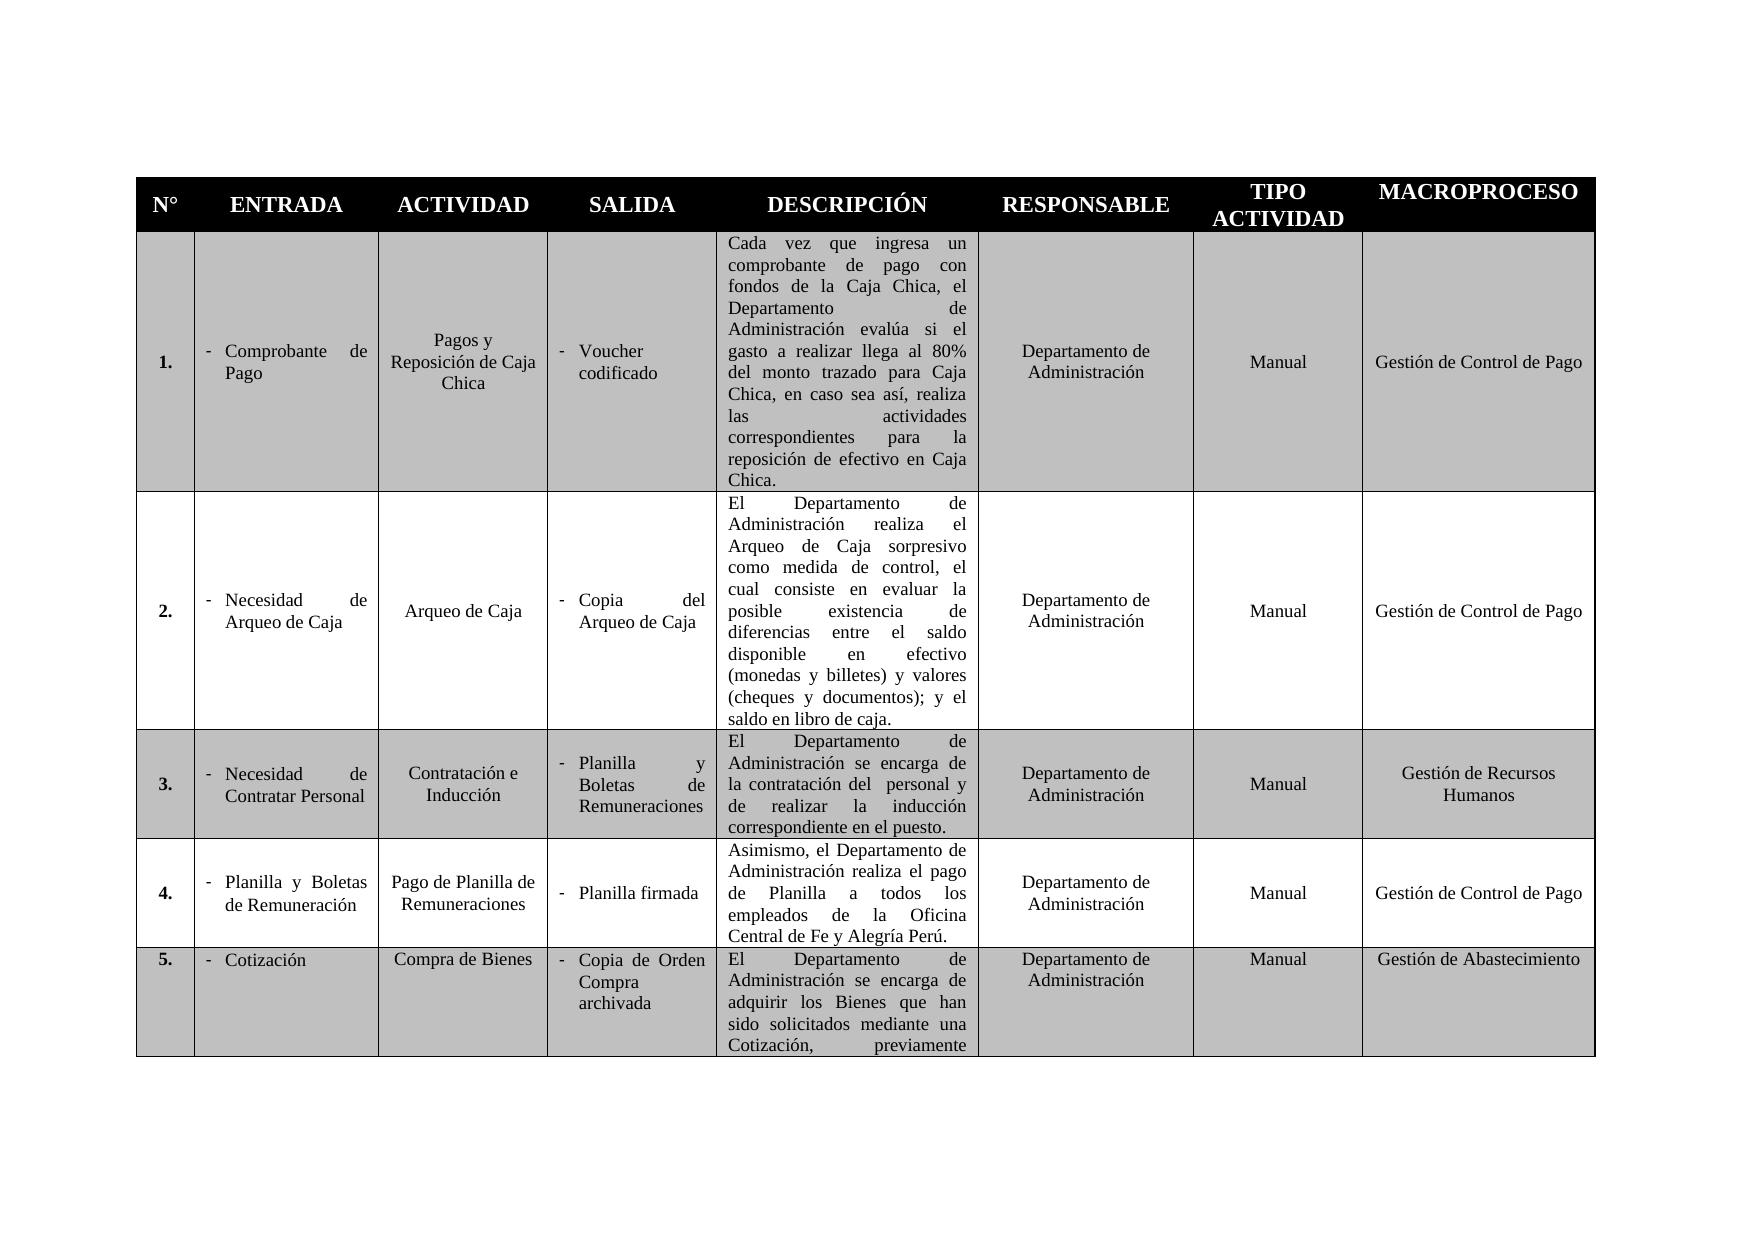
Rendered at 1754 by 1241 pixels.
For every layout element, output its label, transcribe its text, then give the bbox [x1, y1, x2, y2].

table_cell Manual [1194, 232, 1362, 491]
table_cell Asimismo, el Departamento de Administración realiza el pago de Planilla a todos los empleados de la Oficina Central de Fe y Alegría Perú. [717, 839, 978, 947]
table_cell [979, 948, 1193, 1056]
table_header MACROPROCESO [1363, 178, 1594, 231]
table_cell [1363, 948, 1594, 1056]
table_cell Arqueo de Caja [379, 492, 547, 729]
table_cell 1. [137, 232, 194, 491]
table_cell Departamento de Administración [979, 730, 1193, 838]
table_cell Manual [1194, 839, 1362, 947]
table_cell Gestión de Control de Pago [1363, 492, 1594, 729]
table_header SALIDA [548, 178, 716, 231]
table_cell Copia del Arqueo de Caja [548, 492, 716, 729]
table_cell Planilla firmada [548, 839, 716, 947]
table_cell Manual [1194, 948, 1362, 1056]
table_header DESCRIPCIÓN [717, 178, 978, 231]
table_cell Manual [1194, 730, 1362, 838]
table_cell 3. [137, 730, 194, 838]
table_cell Planilla y Boletas de Remuneraciones [548, 730, 716, 838]
table_cell Comprobante de Pago [195, 232, 378, 491]
table_cell Departamento de Administración [979, 839, 1193, 947]
table_cell Voucher codificado [548, 232, 716, 491]
table_cell Compra de Bienes [379, 948, 547, 1056]
table_cell Necesidad de Contratar Personal [195, 730, 378, 838]
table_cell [548, 948, 716, 1056]
table_cell Pagos y Reposición de Caja Chica [379, 232, 547, 491]
table_cell 5. [137, 948, 194, 1056]
table_header ACTIVIDAD [379, 178, 547, 231]
table_cell El Departamento de Administración realiza el Arqueo de Caja sorpresivo como medida de control, el cual consiste en evaluar la posible existencia de diferencias entre el saldo disponible en efectivo (monedas y billetes) y valores (cheques y documentos); y el saldo en libro de caja. [717, 492, 978, 729]
table_cell El Departamento de Administración se encarga de la contratación del personal y de realizar la inducción correspondiente en el puesto. [717, 730, 978, 838]
table_cell 2. [137, 492, 194, 729]
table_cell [717, 948, 978, 1056]
table_cell Gestión de Control de Pago [1363, 232, 1594, 491]
table_cell Gestión de Control de Pago [1363, 839, 1594, 947]
table_cell Manual [1194, 492, 1362, 729]
table_cell Necesidad de Arqueo de Caja [195, 492, 378, 729]
table_cell Planilla y Boletas de Remuneración [195, 839, 378, 947]
table_cell Contratación e Inducción [379, 730, 547, 838]
table_cell Departamento de Administración [979, 492, 1193, 729]
table_cell Cada vez que ingresa un comprobante de pago con fondos de la Caja Chica, el Departamento de Administración evalúa si el gasto a realizar llega al 80% del monto trazado para Caja Chica, en caso sea así, realiza las actividades correspondientes para la reposición de efectivo en Caja Chica. [717, 232, 978, 491]
table_cell Pago de Planilla de Remuneraciones [379, 839, 547, 947]
table_cell Cotización [195, 948, 378, 1056]
table_cell Departamento de Administración [979, 232, 1193, 491]
table_cell Gestión de Recursos Humanos [1363, 730, 1594, 838]
table_header RESPONSABLE [979, 178, 1193, 231]
table_header ENTRADA [195, 178, 378, 231]
table_header N° [137, 178, 194, 231]
table_cell 4. [137, 839, 194, 947]
table_header TIPO ACTIVIDAD [1194, 178, 1362, 231]
